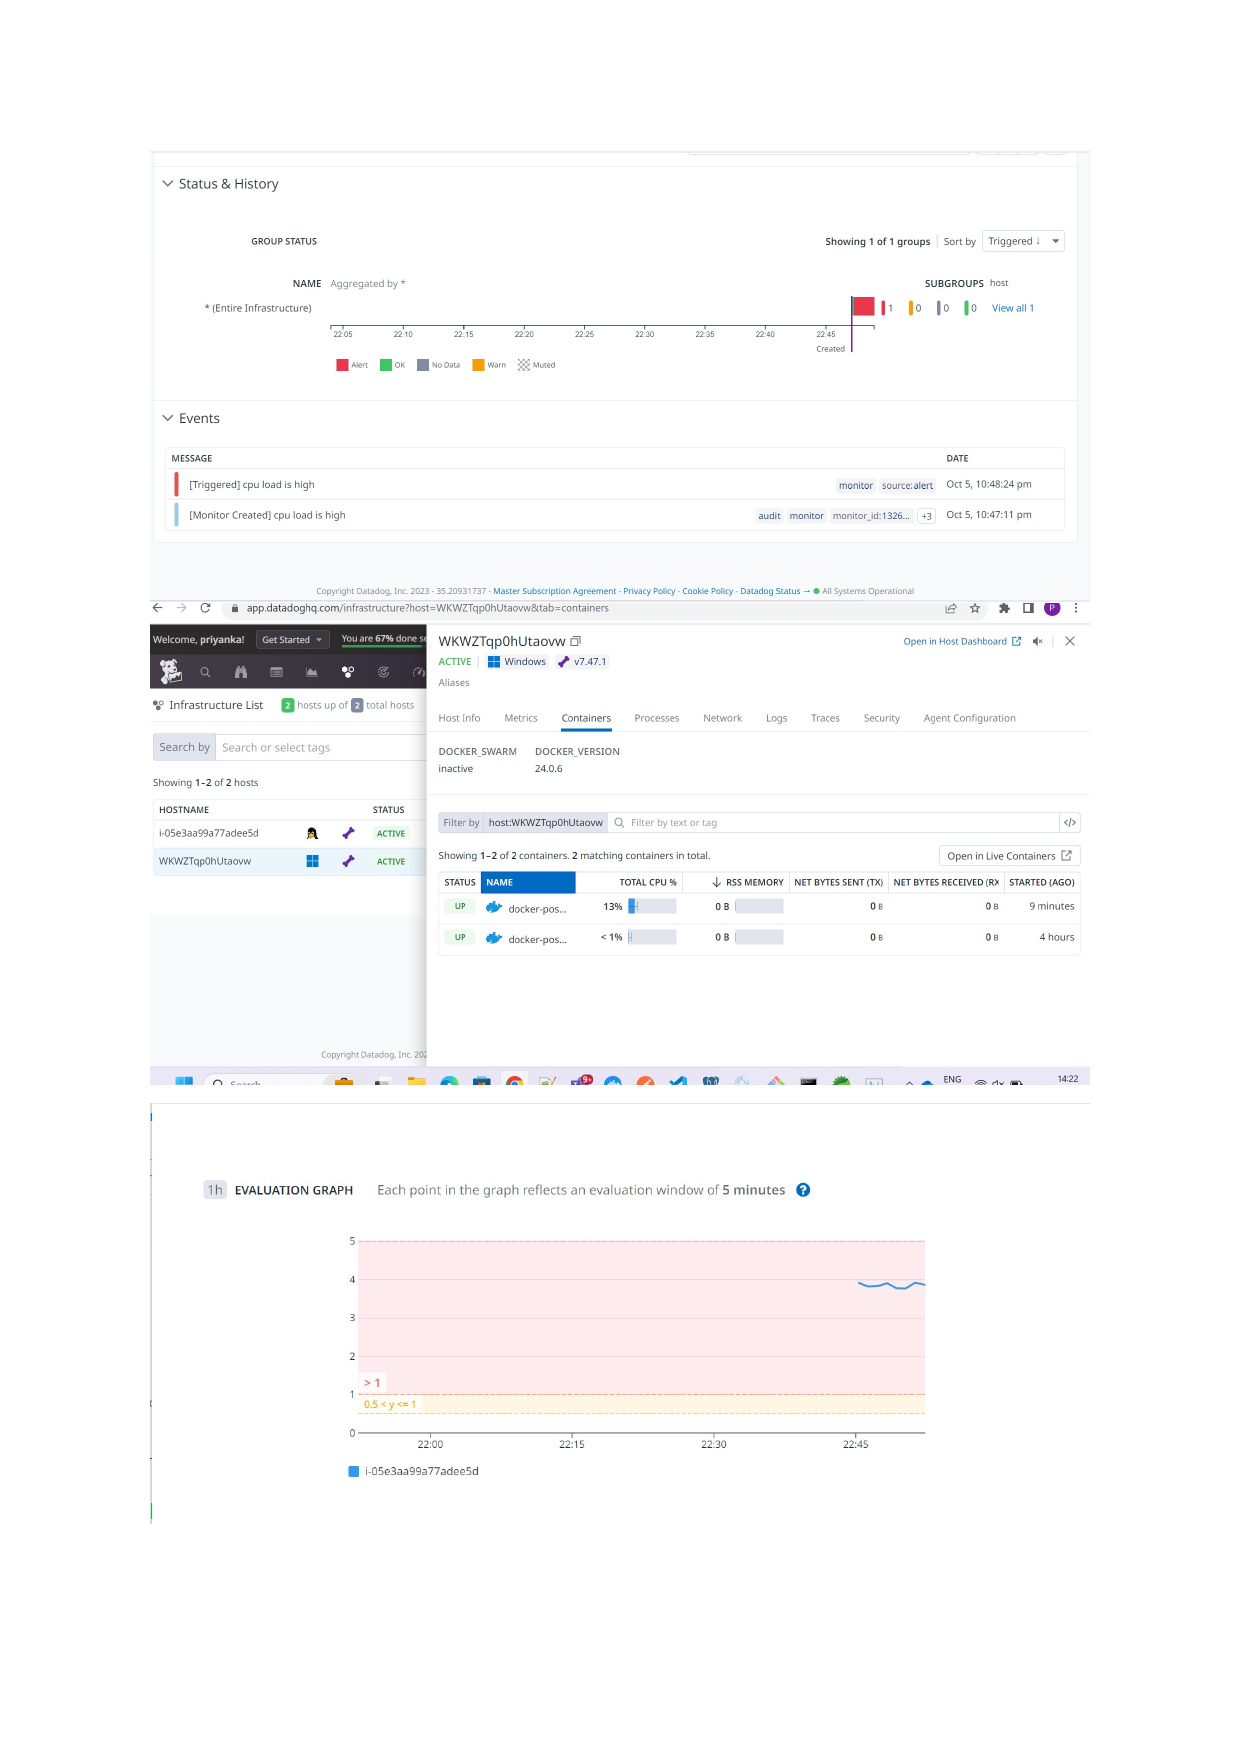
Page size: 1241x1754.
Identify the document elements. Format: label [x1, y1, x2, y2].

picture [150, 603, 1091, 1085]
picture [150, 150, 1091, 602]
picture [150, 1103, 1091, 1524]
